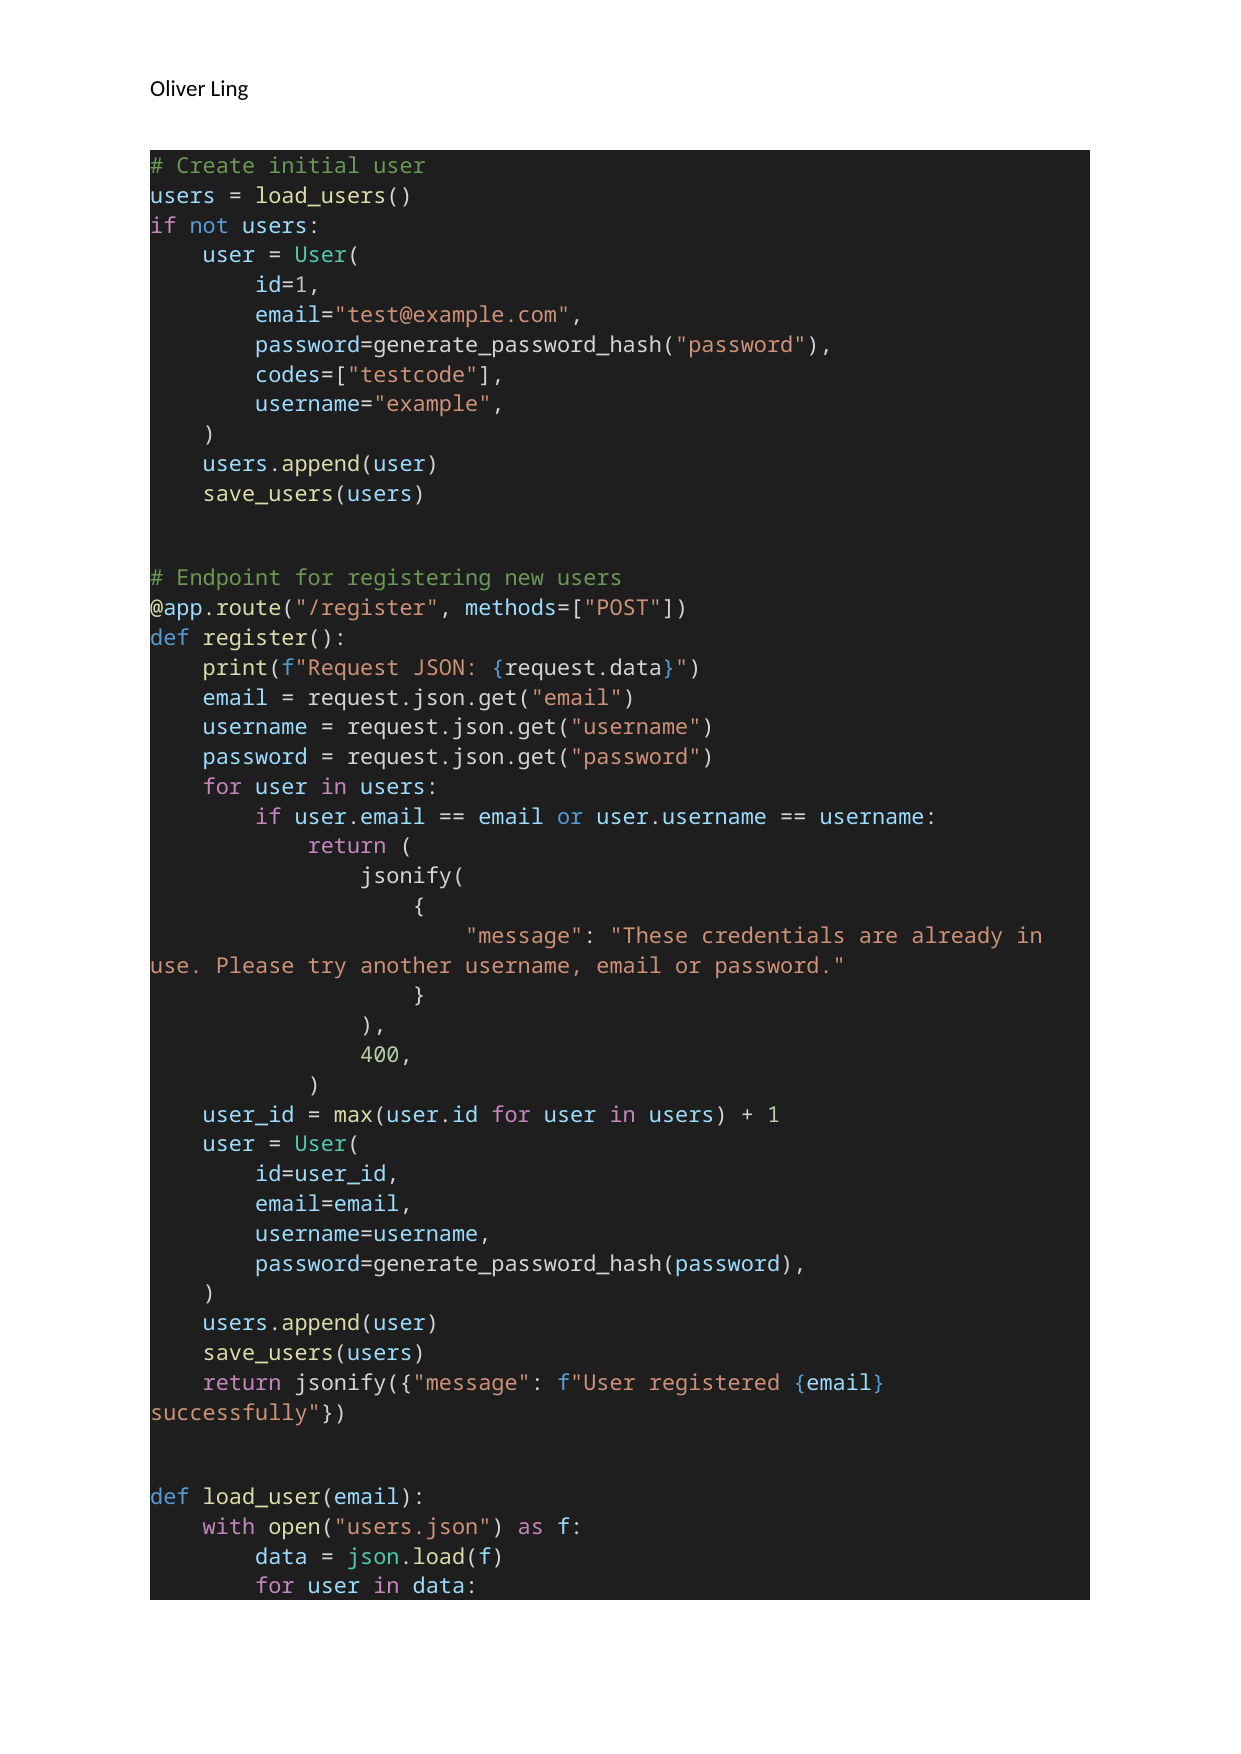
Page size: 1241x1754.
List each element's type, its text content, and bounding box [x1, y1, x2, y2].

text codes=["testcode"], [150, 358, 1090, 388]
text email=email, [150, 1188, 1090, 1218]
text ) [150, 1277, 1090, 1307]
text { [150, 890, 1090, 920]
text @app.route("/register", methods=["POST"]) [150, 592, 1090, 622]
text password=generate_password_hash(password), [150, 1247, 1090, 1277]
text password = request.json.get("password") [150, 741, 1090, 771]
text for user in data: [150, 1570, 1090, 1600]
text username=username, [150, 1218, 1090, 1247]
text # Create initial user [150, 150, 1090, 180]
text save_users(users) [150, 1337, 1090, 1367]
text # Endpoint for registering new users [150, 562, 1090, 592]
text id=1, [150, 269, 1090, 299]
text email="test@example.com", [150, 299, 1090, 329]
text return ( [150, 830, 1090, 860]
text jsonify( [150, 860, 1090, 890]
text ) [150, 418, 1090, 448]
text data = json.load(f) [150, 1541, 1090, 1570]
text with open("users.json") as f: [150, 1511, 1090, 1541]
text if not users: [150, 209, 1090, 239]
text "message": "These credentials are already in use. Please try another username, email or password." [150, 920, 1090, 979]
text ) [150, 1069, 1090, 1098]
text print(f"Request JSON: {request.data}") [150, 652, 1090, 681]
text def load_user(email): [150, 1481, 1090, 1511]
text ), [150, 1009, 1090, 1039]
text password=generate_password_hash("password"), [150, 329, 1090, 358]
text for user in users: [150, 771, 1090, 801]
text 400, [150, 1039, 1090, 1069]
text if user.email == email or user.username == username: [150, 801, 1090, 830]
text user_id = max(user.id for user in users) + 1 [150, 1098, 1090, 1128]
text users = load_users() [150, 180, 1090, 209]
text users.append(user) [150, 1307, 1090, 1337]
text return jsonify({"message": f"User registered {email} successfully"}) [150, 1367, 1090, 1426]
text users.append(user) [150, 448, 1090, 478]
text username="example", [150, 388, 1090, 418]
text email = request.json.get("email") [150, 681, 1090, 711]
text username = request.json.get("username") [150, 711, 1090, 741]
text } [150, 979, 1090, 1009]
text user = User( [150, 1128, 1090, 1158]
text def register(): [150, 622, 1090, 652]
text save_users(users) [150, 478, 1090, 507]
text id=user_id, [150, 1158, 1090, 1188]
text user = User( [150, 239, 1090, 269]
